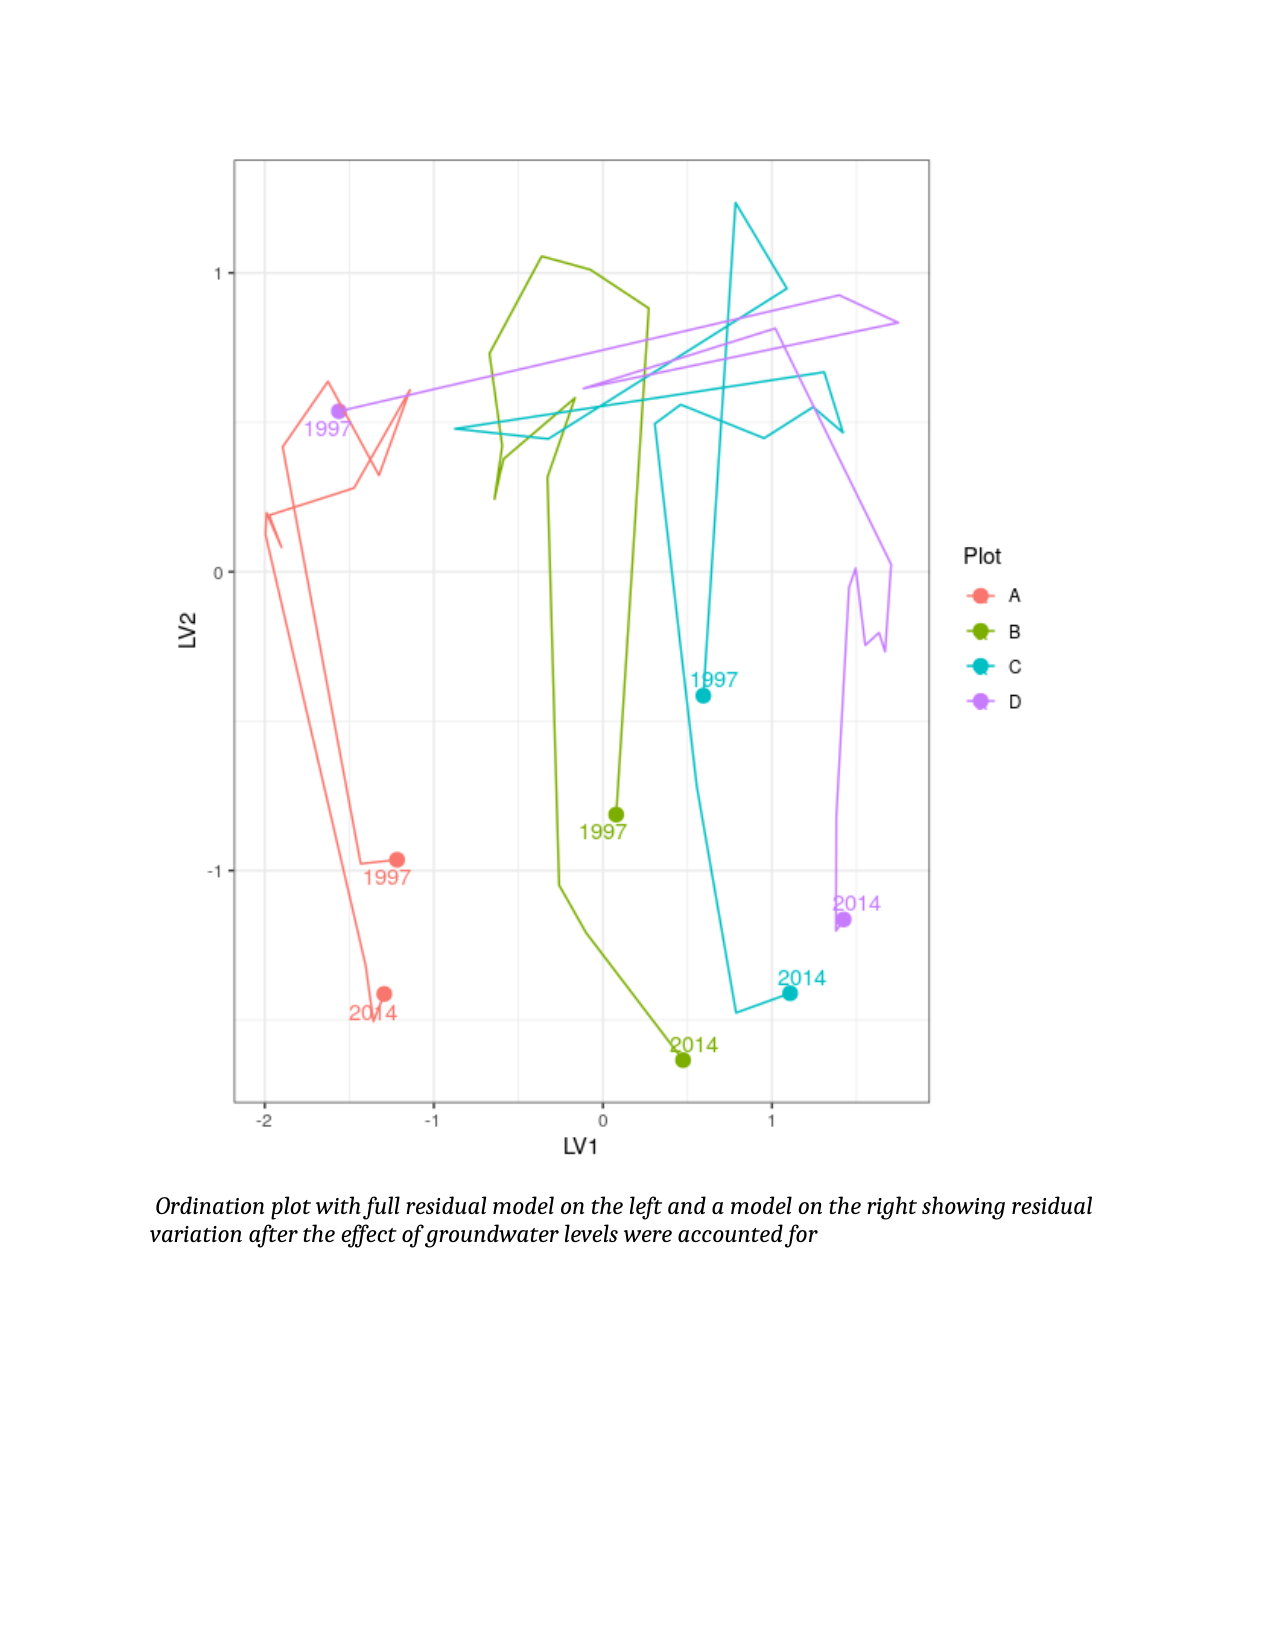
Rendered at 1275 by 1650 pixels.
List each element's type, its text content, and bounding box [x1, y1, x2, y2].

picture [168, 150, 1044, 1171]
text Ordination plot with full residual model on the left and a model on the right showing residual variation after the effect of groundwater levels were accounted for [150, 1192, 1125, 1249]
